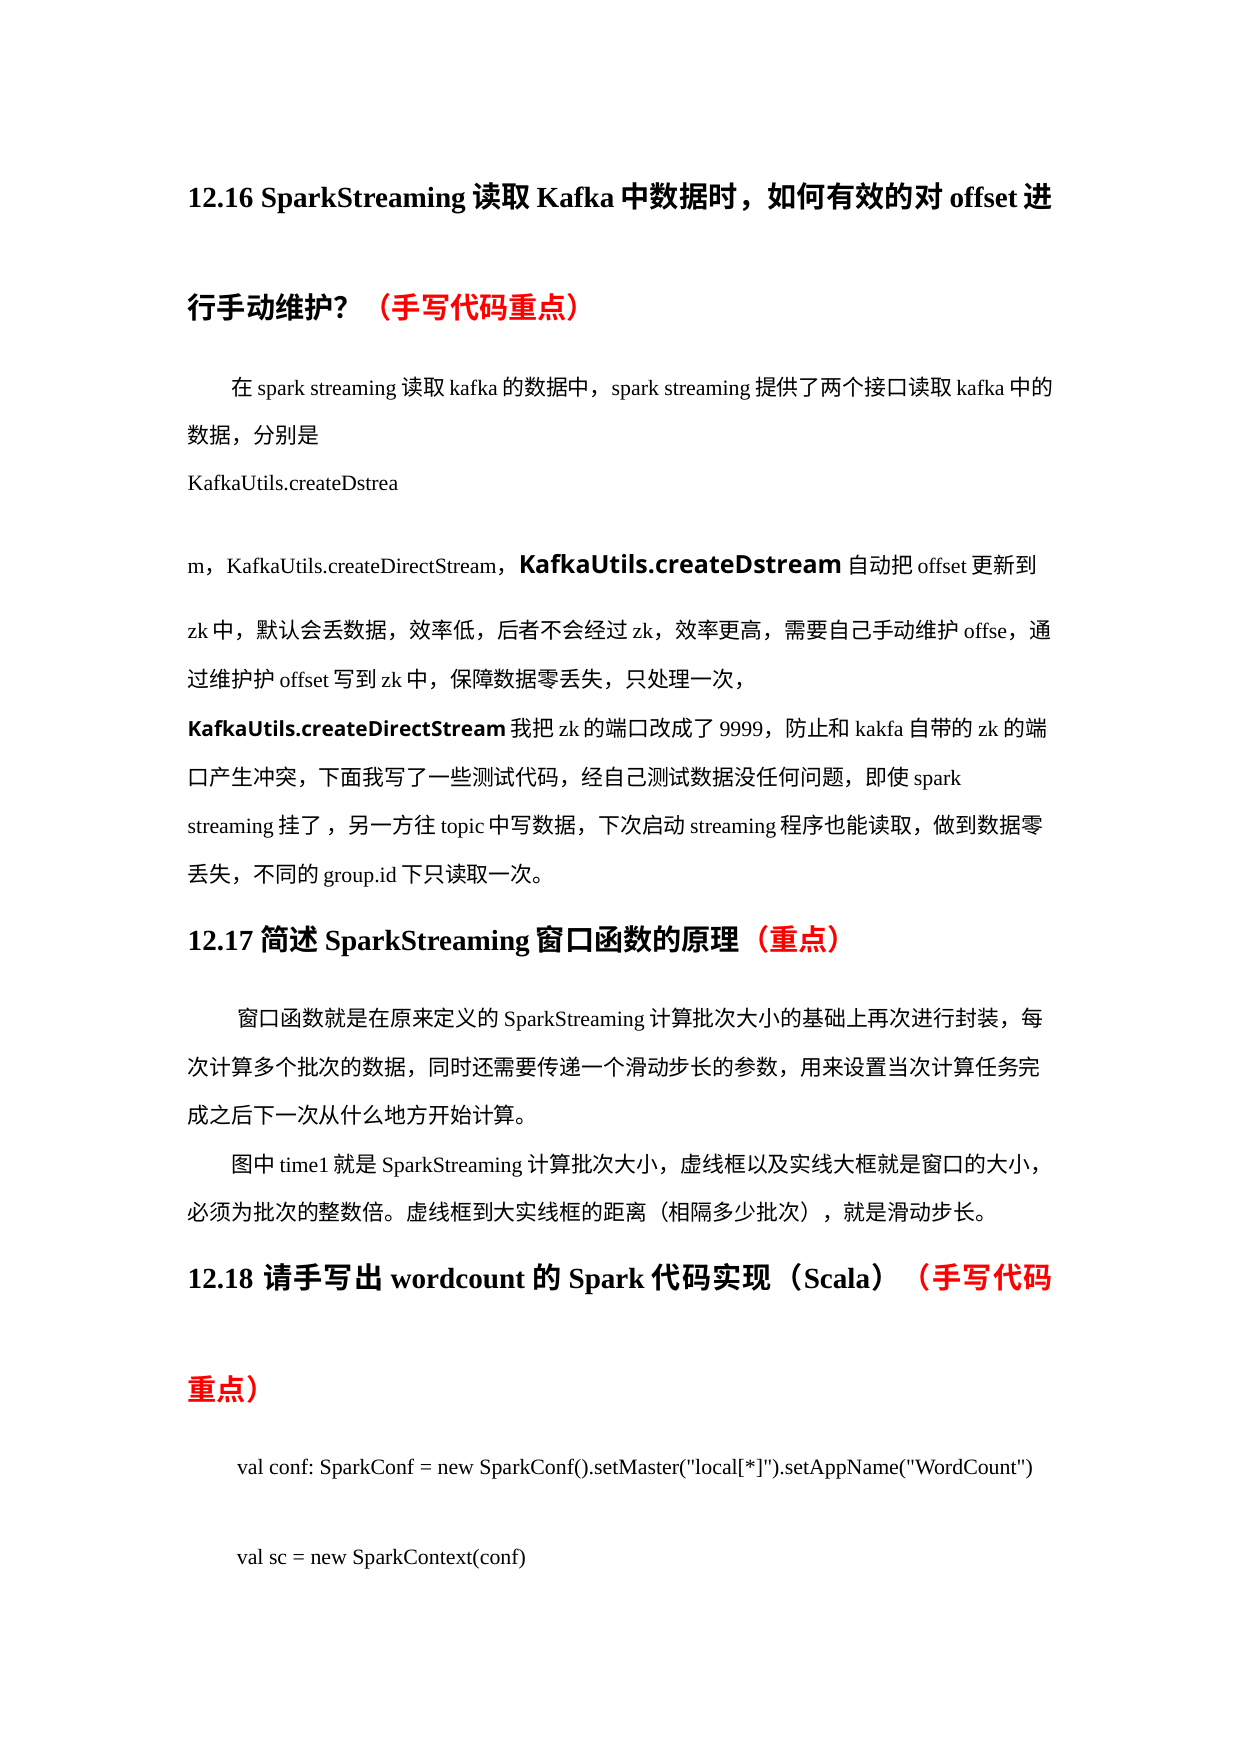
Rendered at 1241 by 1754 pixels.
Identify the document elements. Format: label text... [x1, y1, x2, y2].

subtitle 12.17 简述SparkStreaming窗口函数的原理（重点） [187, 905, 1053, 970]
text val conf: SparkConf = new SparkConf().setMaster("local[*]").setAppName("WordCount") [187, 1451, 1053, 1483]
subtitle 12.16 SparkStreaming读取Kafka中数据时，如何有效的对offset进行手动维护？（手写代码重点） [187, 162, 1053, 339]
text val sc = new SparkContext(conf) [187, 1541, 1053, 1573]
subtitle 12.18 请手写出wordcount的Spark代码实现（Scala）（手写代码重点） [187, 1243, 1053, 1420]
text 图中time1就是SparkStreaming计算批次大小，虚线框以及实线大框就是窗口的大小，必须为批次的整数倍。虚线框到大实线框的距离（相隔多少批次），就是滑动步长。 [187, 1146, 1053, 1227]
text 在spark streaming读取kafka的数据中，spark streaming提供了两个接口读取kafka中的数据，分别是KafkaUtils.createDstream，KafkaUtils.createDirectStream，KafkaUtils.createDstream自动把offset更新到zk中，默认会丢数据，效率低，后者不会经过zk，效率更高，需要自己手动维护offse，通过维护护offset写到zk中，保障数据零丢失，只处理一次，KafkaUtils.createDirectStream我把zk的端口改成了9999，防止和kakfa自带的zk的端口产生冲突，下面我写了一些测试代码，经自己测试数据没任何问题，即使spark streaming挂了 ，另一方往topic中写数据，下次启动streaming程序也能读取，做到数据零丢失，不同的group.id下只读取一次。 [187, 369, 1053, 889]
text 窗口函数就是在原来定义的SparkStreaming计算批次大小的基础上再次进行封装，每次计算多个批次的数据，同时还需要传递一个滑动步长的参数，用来设置当次计算任务完成之后下一次从什么地方开始计算。 [187, 1000, 1053, 1130]
